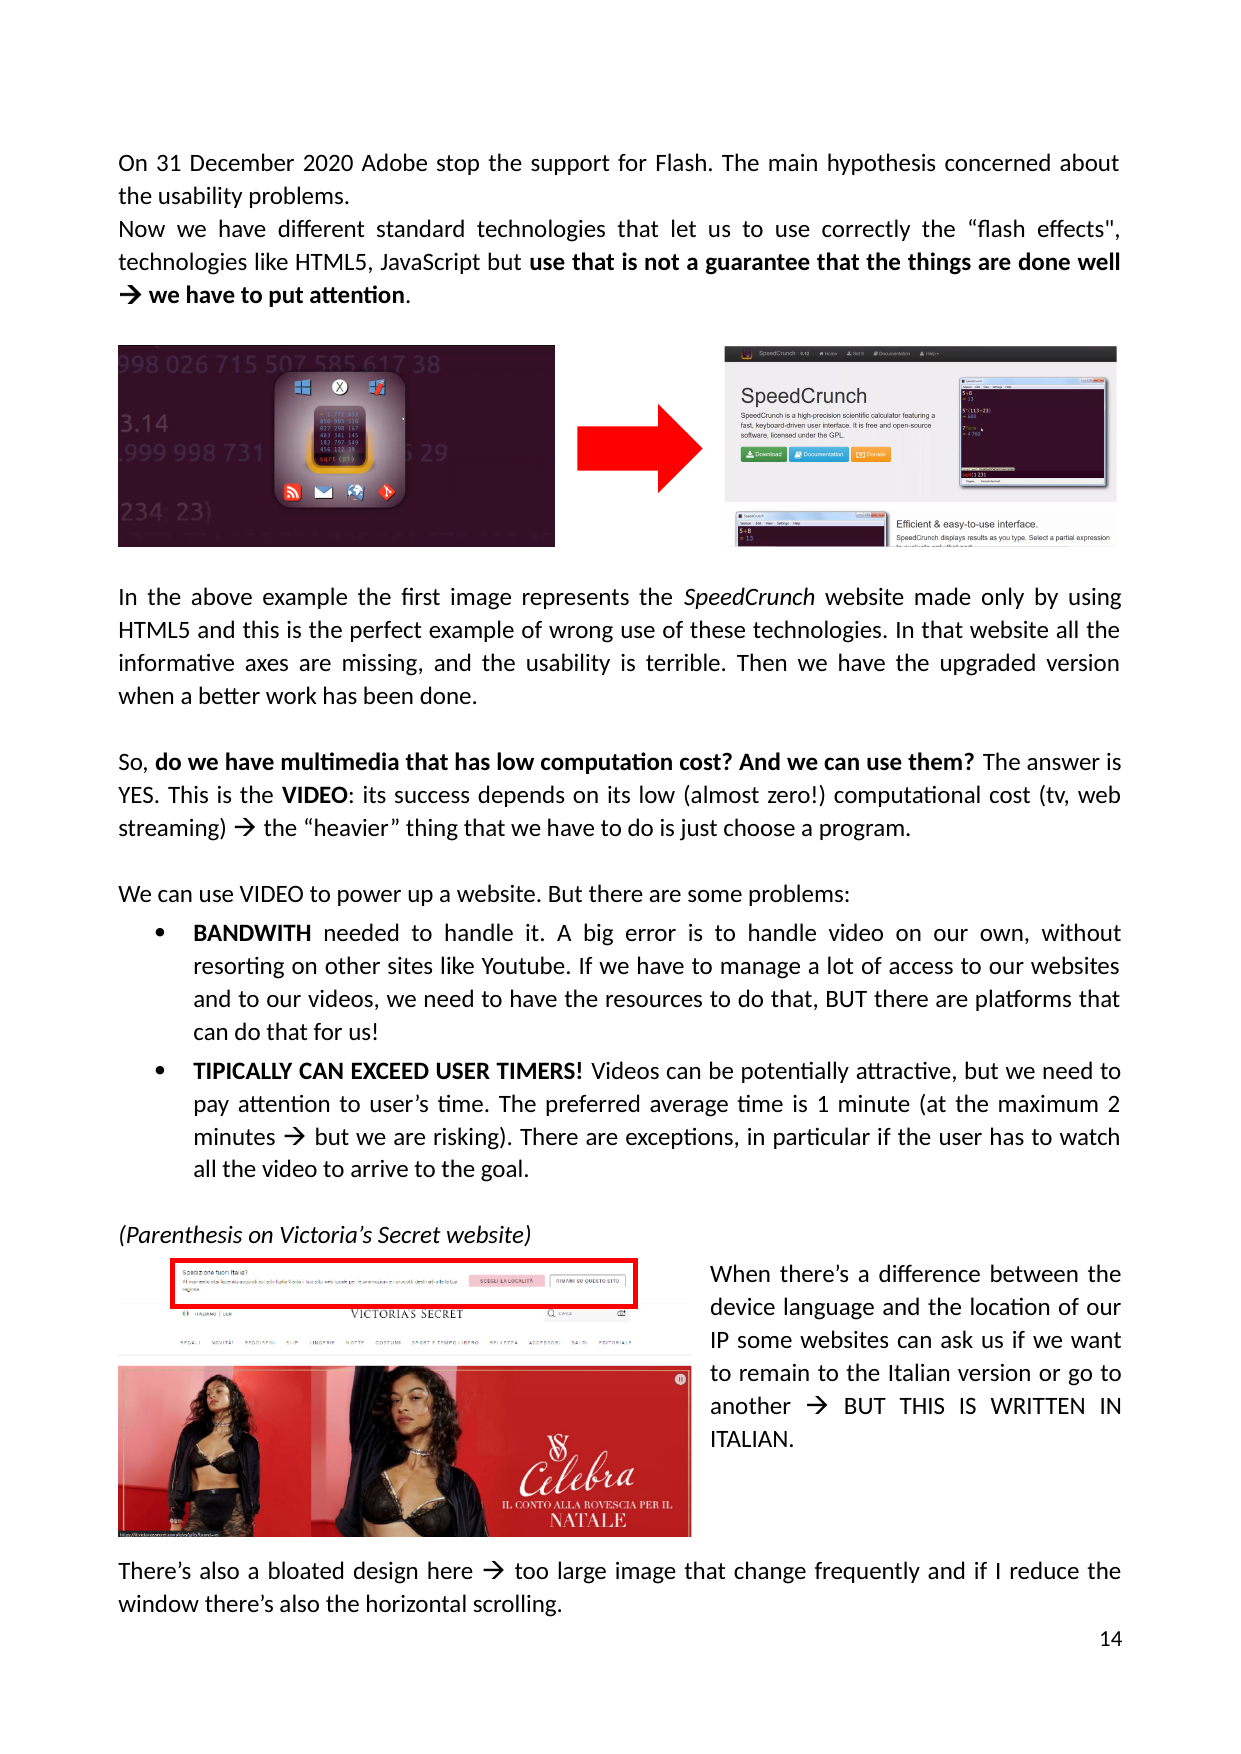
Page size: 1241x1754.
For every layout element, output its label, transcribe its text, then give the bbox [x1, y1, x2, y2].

picture [118, 1258, 692, 1537]
text So, do we have multimedia that has low computation cost? And we can use them? The answer is YES. This is the VIDEO: its success depends on its low (almost zero!) computational cost (tv, web streaming) the “heavier” thing that we have to do is just choose a program. [118, 746, 1122, 842]
text We can use VIDEO to power up a website. But there are some problems: [118, 878, 1122, 908]
text (Parenthesis on Victoria’s Secret website) [118, 1219, 1122, 1250]
list BANDWITH needed to handle it. A big error is to handle video on our own, without resorting on other sites like Youtube. If we have to manage a lot of access to our websites and to our videos, we need to have the resources to do that, BUT there are platforms that can do that for us! [156, 917, 1122, 1046]
picture [175, 1263, 633, 1304]
text On 31 December 2020 Adobe stop the support for Flash. The main hypothesis concerned about the usability problems. [118, 148, 1122, 211]
text There’s also a bloated design here too large image that change frequently and if I reduce the window there’s also the horizontal scrolling. [118, 1555, 1122, 1618]
picture [724, 346, 1117, 547]
text Now we have different standard technologies that let us to use correctly the “flash effects", technologies like HTML5, JavaScript but use that is not a guarantee that the things are done well we have to put attention. [118, 213, 1122, 310]
list TIPICALLY CAN EXCEED USER TIMERS! Videos can be potentially attractive, but we need to pay attention to user’s time. The preferred average time is 1 minute (at the maximum 2 minutes but we are risking). There are exceptions, in particular if the user has to watch all the video to arrive to the goal. [156, 1055, 1122, 1184]
text In the above example the first image represents the SpeedCrunch website made only by using HTML5 and this is the perfect example of wrong use of these technologies. In that website all the informative axes are missing, and the usability is terrible. Then we have the upgraded version when a better work has been done. [118, 582, 1122, 711]
picture [118, 345, 555, 547]
text When there’s a difference between the device language and the location of our IP some websites can ask us if we want to remain to the Italian version or go to another BUT THIS IS WRITTEN IN ITALIAN. [692, 1259, 1122, 1454]
